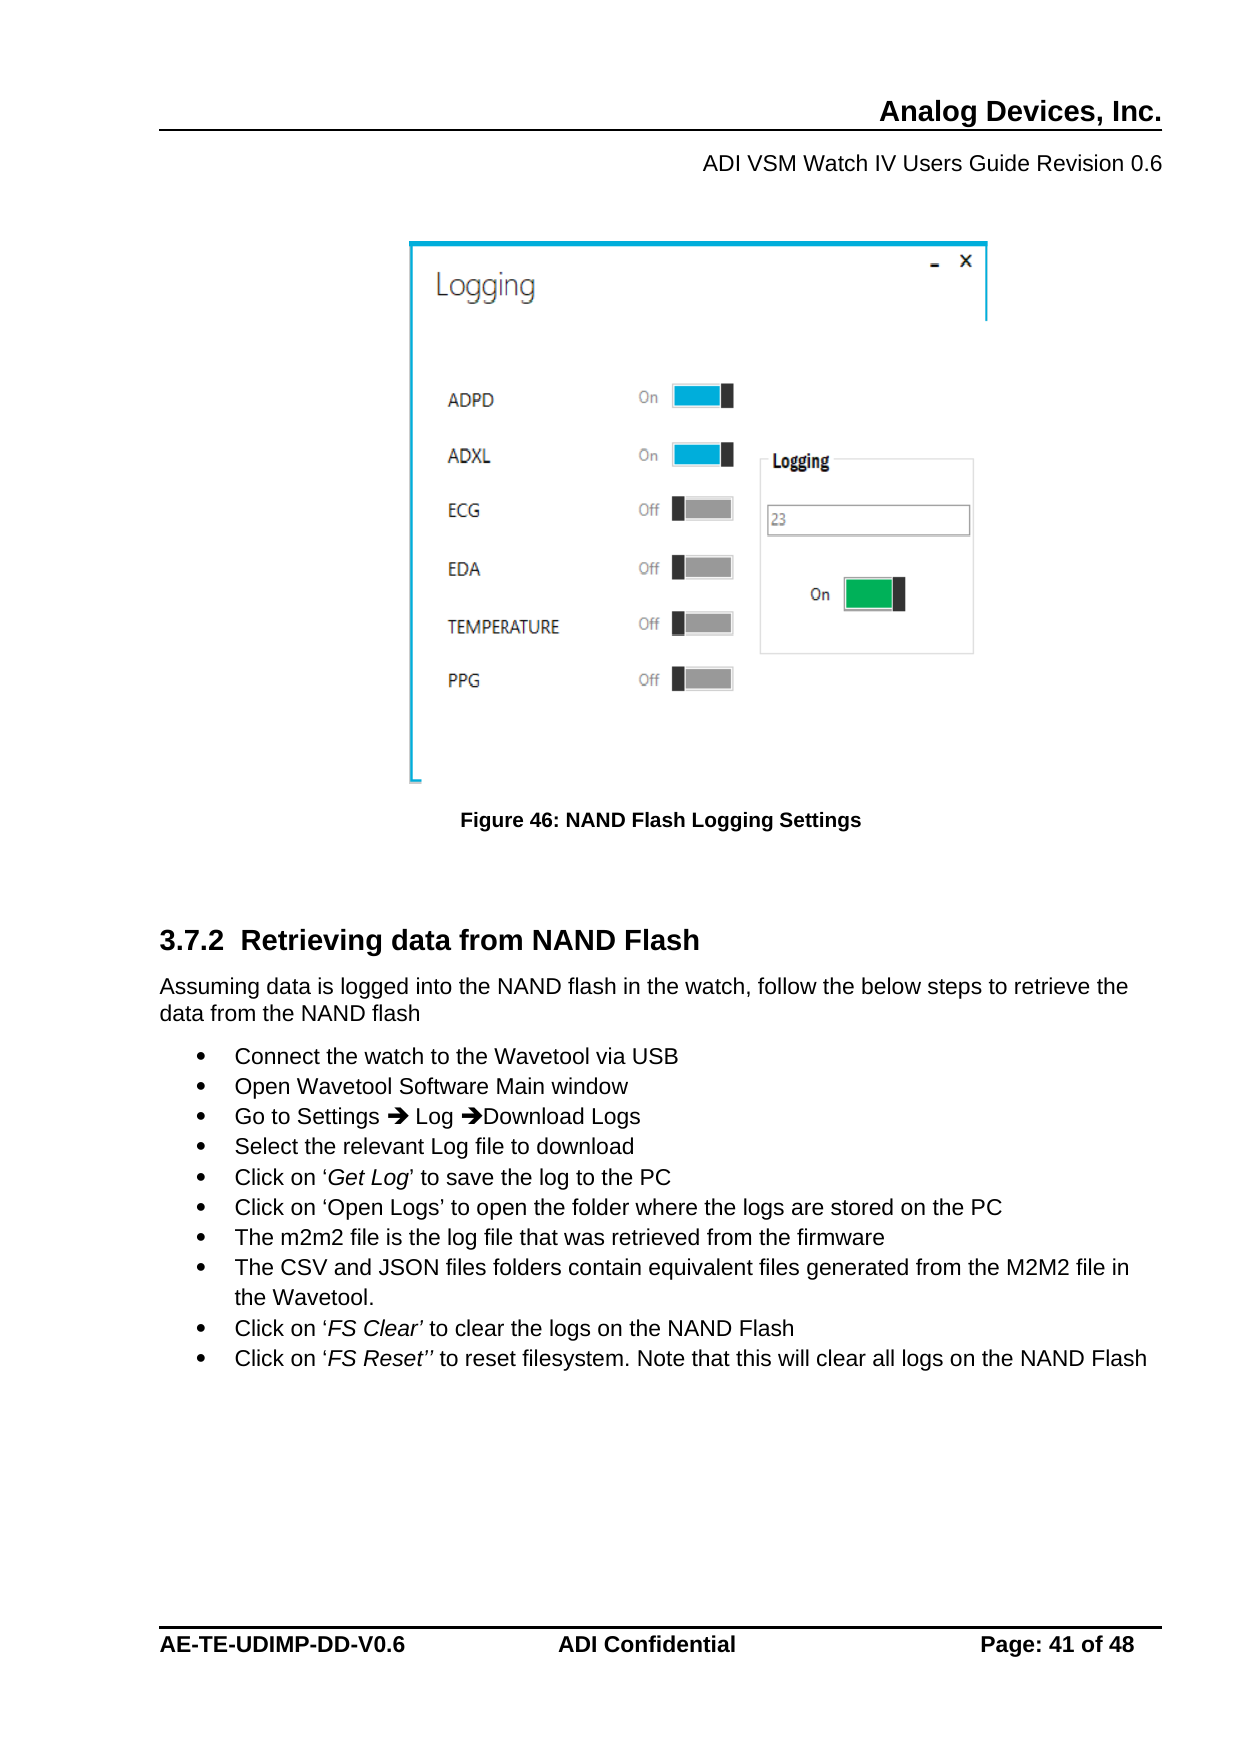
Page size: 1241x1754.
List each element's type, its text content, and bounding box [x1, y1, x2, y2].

list Click on ‘Get Log’ to save the log to the PC [197, 1163, 1162, 1190]
list Open Wavetool Software Main window [197, 1073, 1162, 1099]
list Click on ‘FS Clear’ to clear the logs on the NAND Flash [197, 1314, 1162, 1341]
list Click on ‘Open Logs’ to open the folder where the logs are stored on the PC [197, 1194, 1162, 1220]
list The CSV and JSON files folders contain equivalent files generated from the M2M2 file in the Wavetool. [197, 1254, 1162, 1311]
subtitle Retrieving data from NAND Flash [159, 923, 1162, 957]
text Figure 46: NAND Flash Logging Settings [159, 808, 1162, 832]
text Assuming data is logged into the NAND flash in the watch, follow the below steps to retrieve the data from the NAND flash [159, 973, 1162, 1026]
list Go to Settings Log Download Logs [197, 1103, 1162, 1129]
list Connect the watch to the Wavetool via USB [197, 1043, 1162, 1069]
list The m2m2 file is the log file that was retrieved from the firmware [197, 1224, 1162, 1250]
list Click on ‘FS Reset’’ to reset filesystem. Note that this will clear all logs on the NAND Flash [197, 1345, 1162, 1371]
picture [409, 247, 988, 784]
list Select the relevant Log file to download [197, 1133, 1162, 1159]
